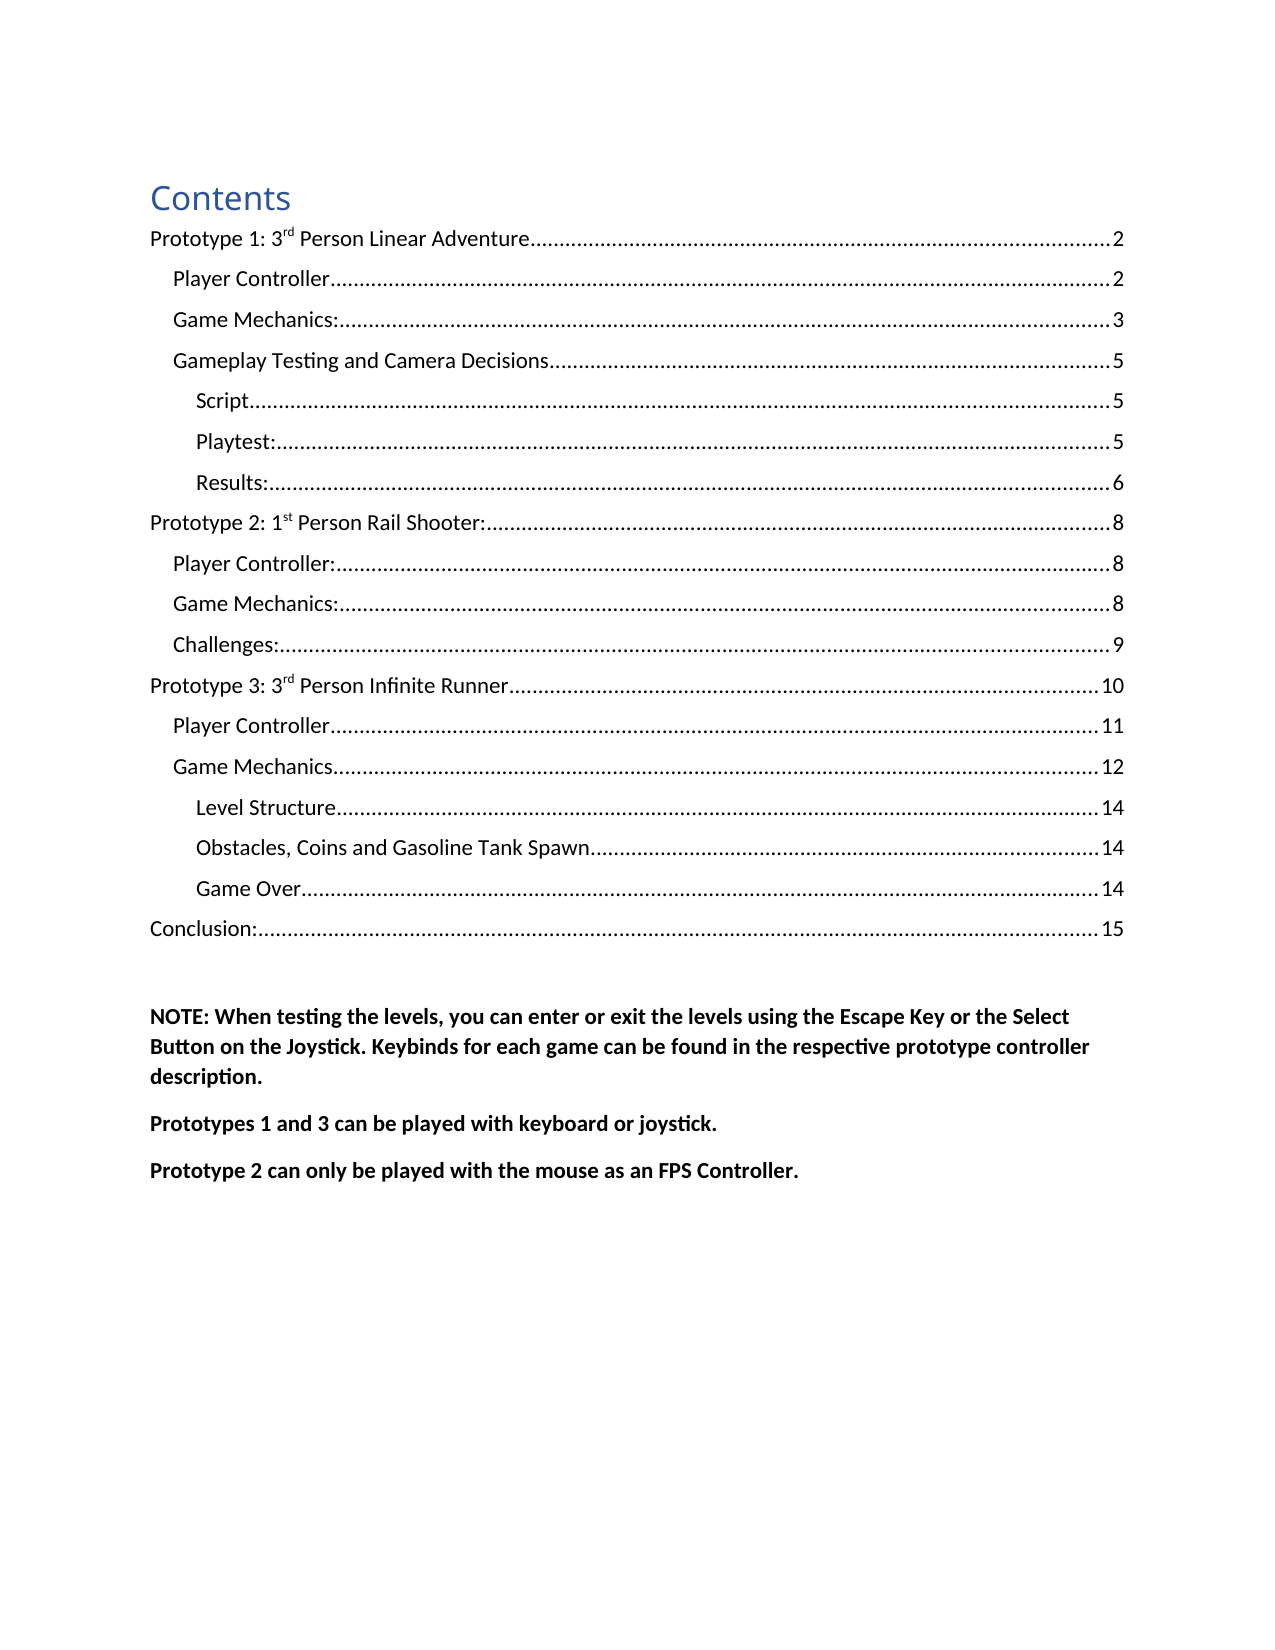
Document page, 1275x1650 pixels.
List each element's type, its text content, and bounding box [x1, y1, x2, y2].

text NOTE: When testing the levels, you can enter or exit the levels using the Escape Key or the Select Button on the Joystick. Keybinds for each game can be found in the respective prototype controller description. [150, 1002, 1125, 1091]
text Prototypes 1 and 3 can be played with keyboard or joystick. [150, 1109, 1125, 1137]
text Prototype 2 can only be played with the mouse as an FPS Controller. [150, 1156, 1125, 1184]
